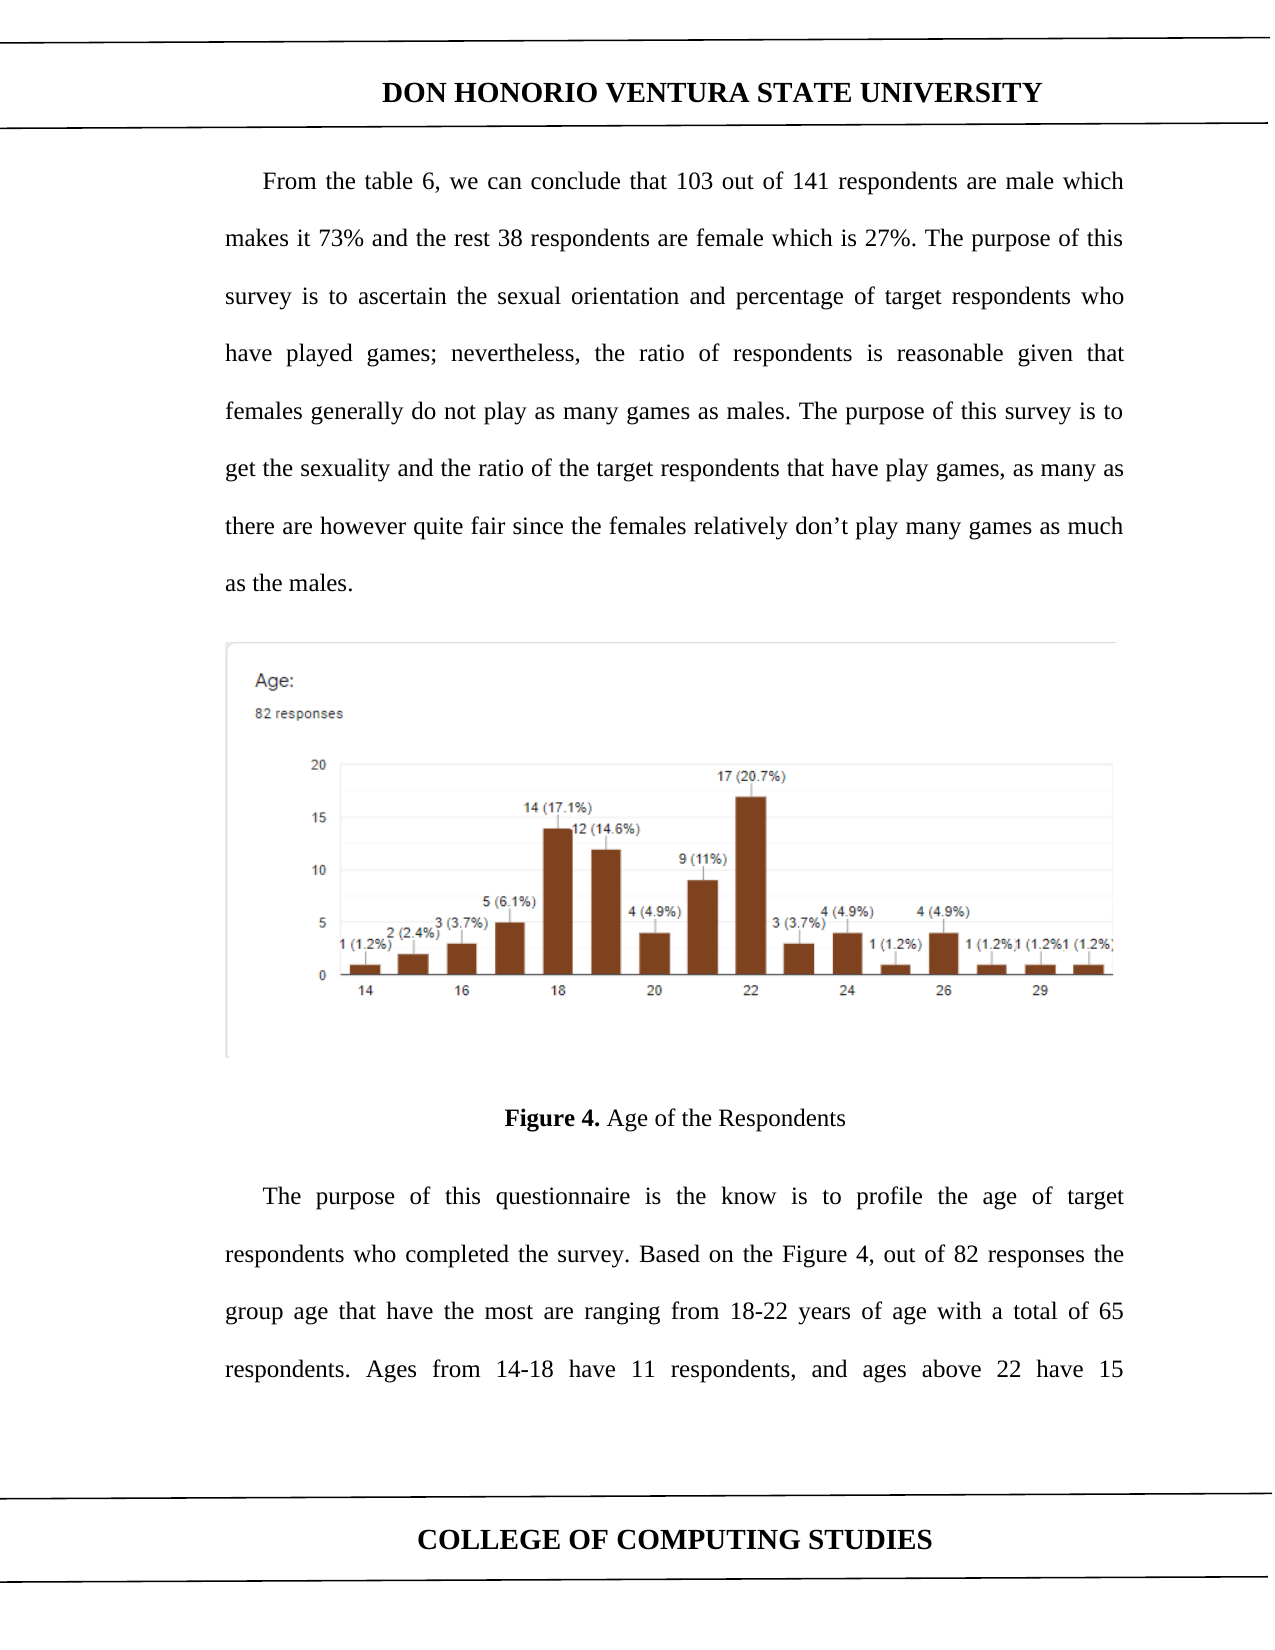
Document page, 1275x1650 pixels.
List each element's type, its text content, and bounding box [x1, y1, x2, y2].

text From the table 6, we can conclude that 103 out of 141 respondents are male which makes it 73% and the rest 38 respondents are female which is 27%. The purpose of this survey is to ascertain the sexual orientation and percentage of target respondents who have played games; nevertheless, the ratio of respondents is reasonable given that females generally do not play as many games as males. The purpose of this survey is to get the sexuality and the ratio of the target respondents that have play games, as many as there are however quite fair since the females relatively don’t play many games as much as the males. [225, 166, 1125, 597]
picture [225, 642, 1117, 1058]
text Figure 4. Age of the Respondents [225, 1103, 1125, 1132]
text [225, 1181, 1125, 1383]
